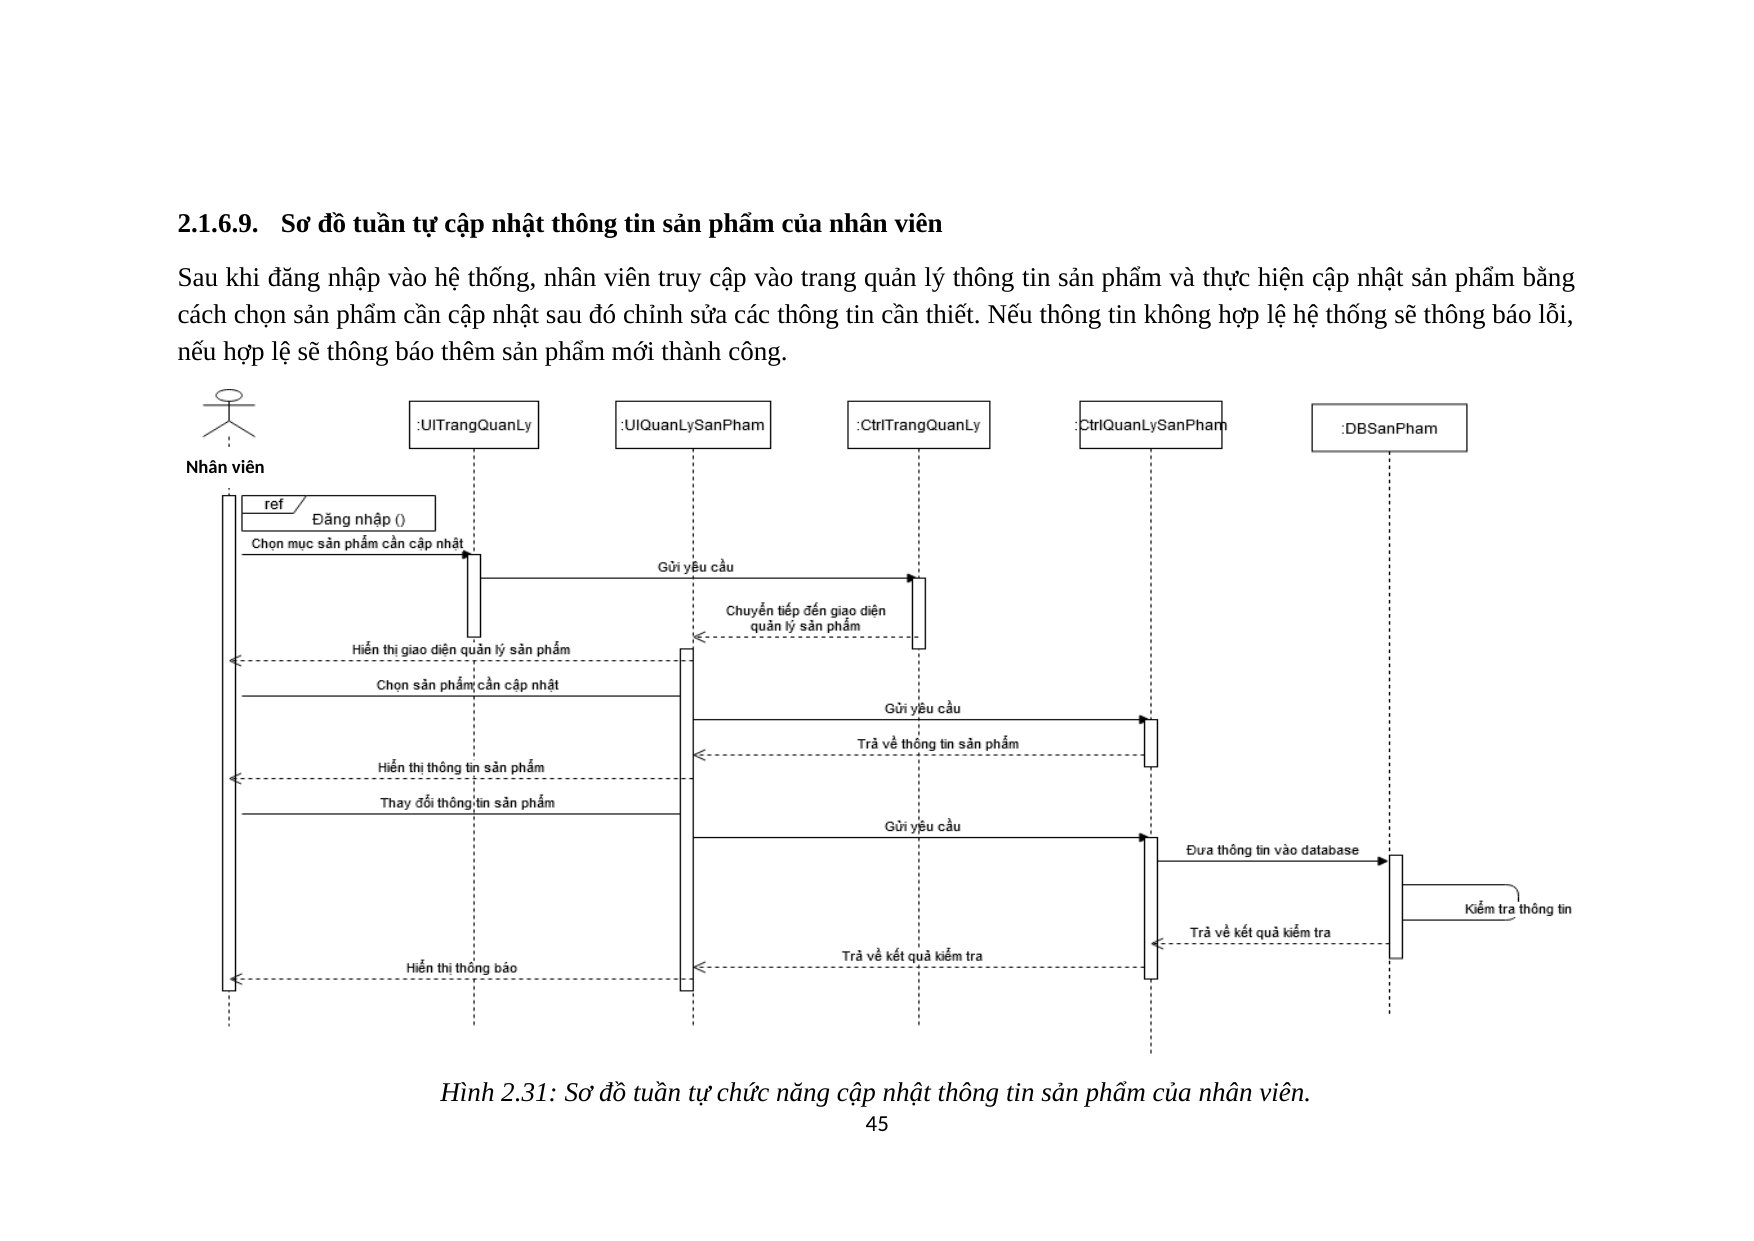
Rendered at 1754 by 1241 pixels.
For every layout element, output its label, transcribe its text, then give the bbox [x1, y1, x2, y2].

picture [177, 389, 1576, 1054]
text Hình 2.31: Sơ đồ tuần tự chức năng cập nhật thông tin sản phẩm của nhân viên. [177, 1076, 1577, 1107]
list Sơ đồ tuần tự cập nhật thông tin sản phẩm của nhân viên [177, 207, 1577, 238]
text Sau khi đăng nhập vào hệ thống, nhân viên truy cập vào trang quản lý thông tin sản phẩm và thực hiện cập nhật sản phẩm bằng cách chọn sản phẩm cần cập nhật sau đó chỉnh sửa các thông tin cần thiết. Nếu thông tin không hợp lệ hệ thống sẽ thông báo lỗi, nếu hợp lệ sẽ thông báo thêm sản phẩm mới thành công. [177, 261, 1577, 366]
